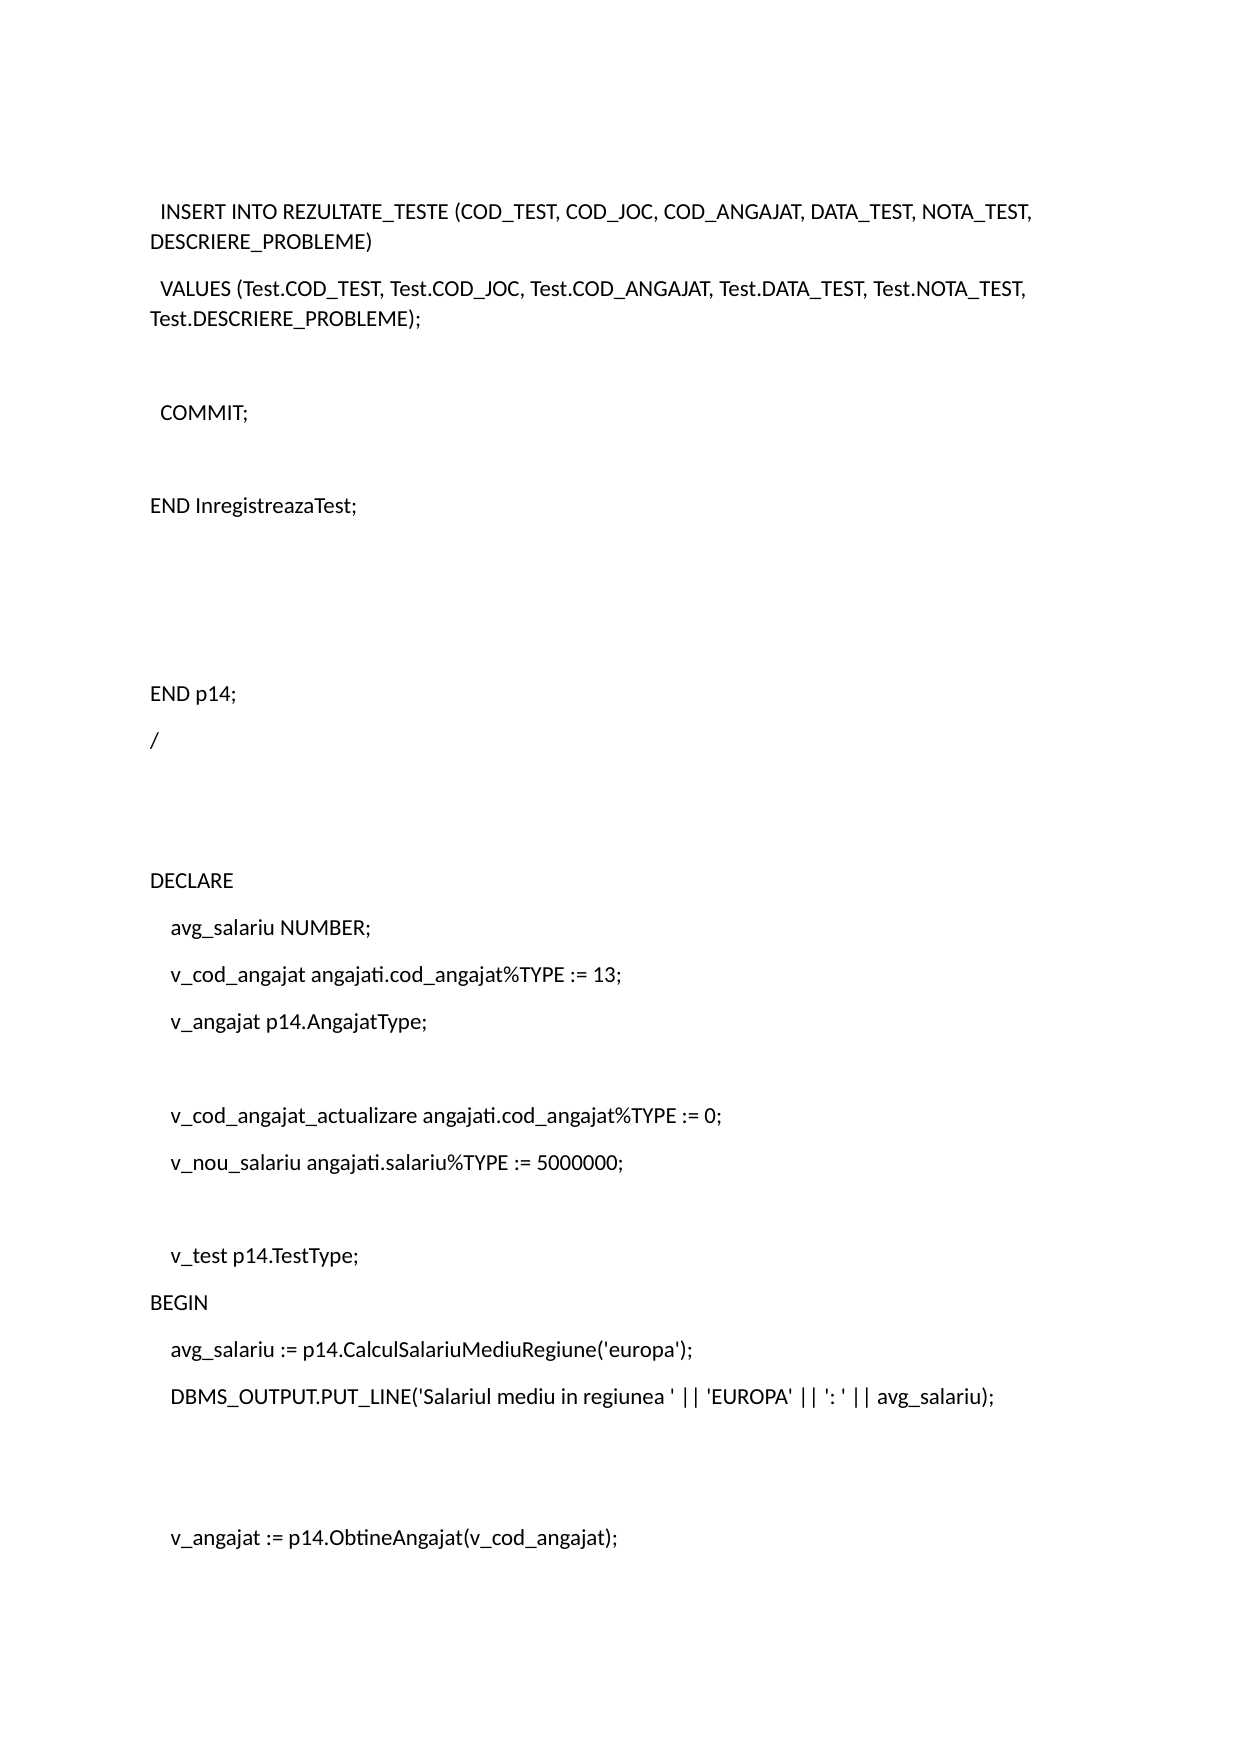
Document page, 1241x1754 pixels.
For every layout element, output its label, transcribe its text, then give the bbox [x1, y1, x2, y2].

text INSERT INTO REZULTATE_TESTE (COD_TEST, COD_JOC, COD_ANGAJAT, DATA_TEST, NOTA_TEST, DESCRIERE_PROBLEME) [150, 197, 1090, 255]
text v_cod_angajat angajati.cod_angajat%TYPE := 13; [150, 960, 1090, 988]
text v_angajat p14.AngajatType; [150, 1007, 1090, 1035]
text COMMIT; [150, 398, 1090, 426]
text DBMS_OUTPUT.PUT_LINE('Salariul mediu in regiunea ' || 'EUROPA' || ': ' || avg_salariu); [150, 1382, 1090, 1410]
text v_cod_angajat_actualizare angajati.cod_angajat%TYPE := 0; [150, 1101, 1090, 1129]
text avg_salariu := p14.CalculSalariuMediuRegiune('europa'); [150, 1335, 1090, 1363]
text VALUES (Test.COD_TEST, Test.COD_JOC, Test.COD_ANGAJAT, Test.DATA_TEST, Test.NOTA_TEST, Test.DESCRIERE_PROBLEME); [150, 274, 1090, 332]
text avg_salariu NUMBER; [150, 913, 1090, 942]
text BEGIN [150, 1288, 1090, 1317]
text END InregistreazaTest; [150, 492, 1090, 520]
text DECLARE [150, 867, 1090, 895]
text v_angajat := p14.ObtineAngajat(v_cod_angajat); [150, 1523, 1090, 1551]
text v_test p14.TestType; [150, 1242, 1090, 1270]
text END p14; [150, 679, 1090, 707]
text / [150, 726, 1090, 754]
text v_nou_salariu angajati.salariu%TYPE := 5000000; [150, 1148, 1090, 1176]
